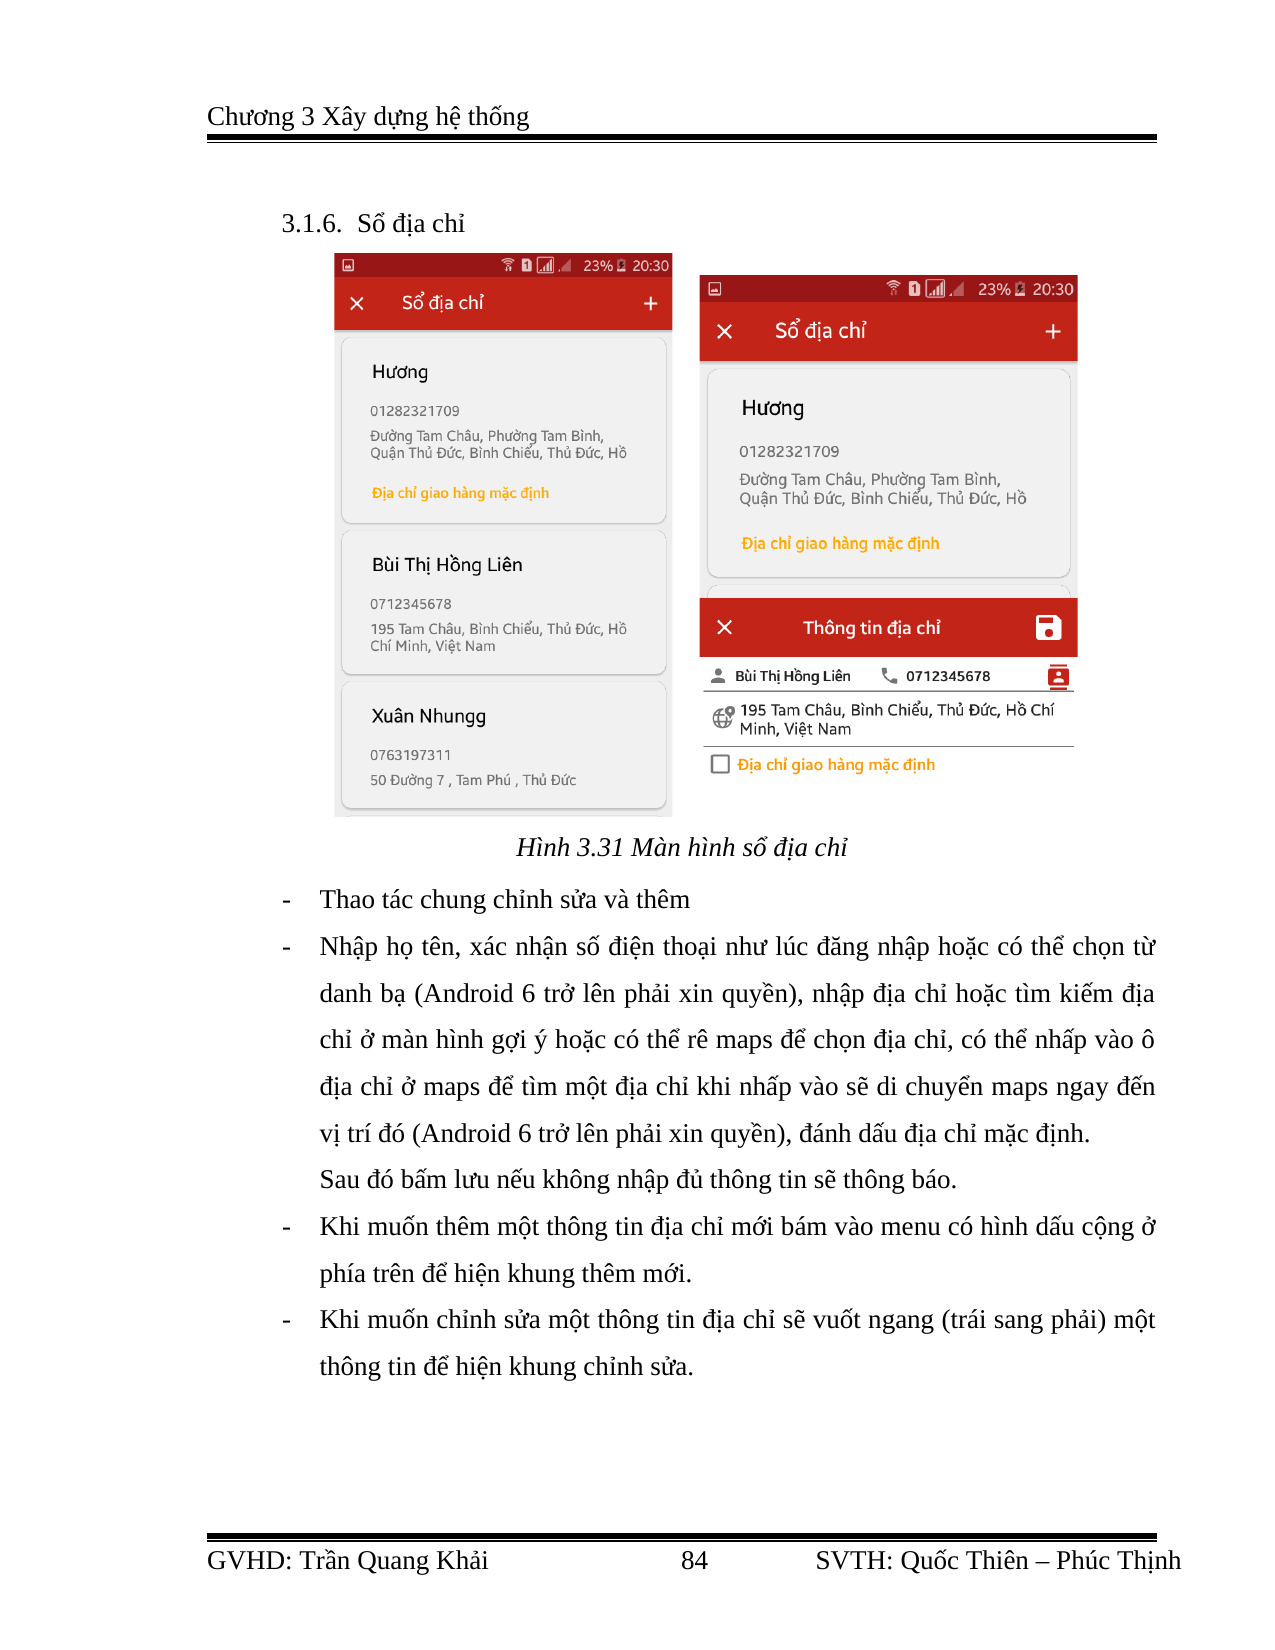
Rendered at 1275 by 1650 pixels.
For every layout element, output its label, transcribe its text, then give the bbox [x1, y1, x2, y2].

picture [334, 253, 673, 817]
list Khi muốn thêm một thông tin địa chỉ mới bám vào menu có hình dấu cộng ở phía trên để hiện khung thêm mới. [282, 1210, 1157, 1288]
list Nhập họ tên, xác nhận số điện thoại như lúc đăng nhập hoặc có thể chọn từ danh bạ (Android 6 trở lên phải xin quyền), nhập địa chỉ hoặc tìm kiếm địa chỉ ở màn hình gợi ý hoặc có thể rê maps để chọn địa chỉ, có thể nhấp vào ô địa chỉ ở maps để tìm một địa chỉ khi nhấp vào sẽ di chuyển maps ngay đến vị trí đó (Android 6 trở lên phải xin quyền), đánh dấu địa chỉ mặc định. [282, 930, 1157, 1148]
list Khi muốn chỉnh sửa một thông tin địa chỉ sẽ vuốt ngang (trái sang phải) một thông tin để hiện khung chỉnh sửa. [282, 1303, 1157, 1381]
list Sau đó bấm lưu nếu không nhập đủ thông tin sẽ thông báo. [319, 1163, 1157, 1195]
text Sổ địa chỉ [281, 207, 1157, 238]
list Thao tác chung chỉnh sửa và thêm [282, 883, 1157, 915]
picture [699, 275, 1078, 817]
